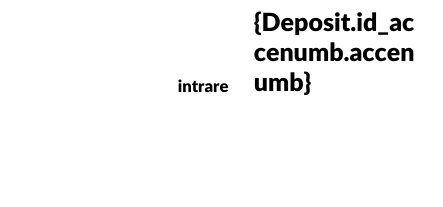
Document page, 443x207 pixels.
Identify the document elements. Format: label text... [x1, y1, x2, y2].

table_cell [243, 6, 428, 96]
table_cell Număr intrare [164, 6, 242, 96]
